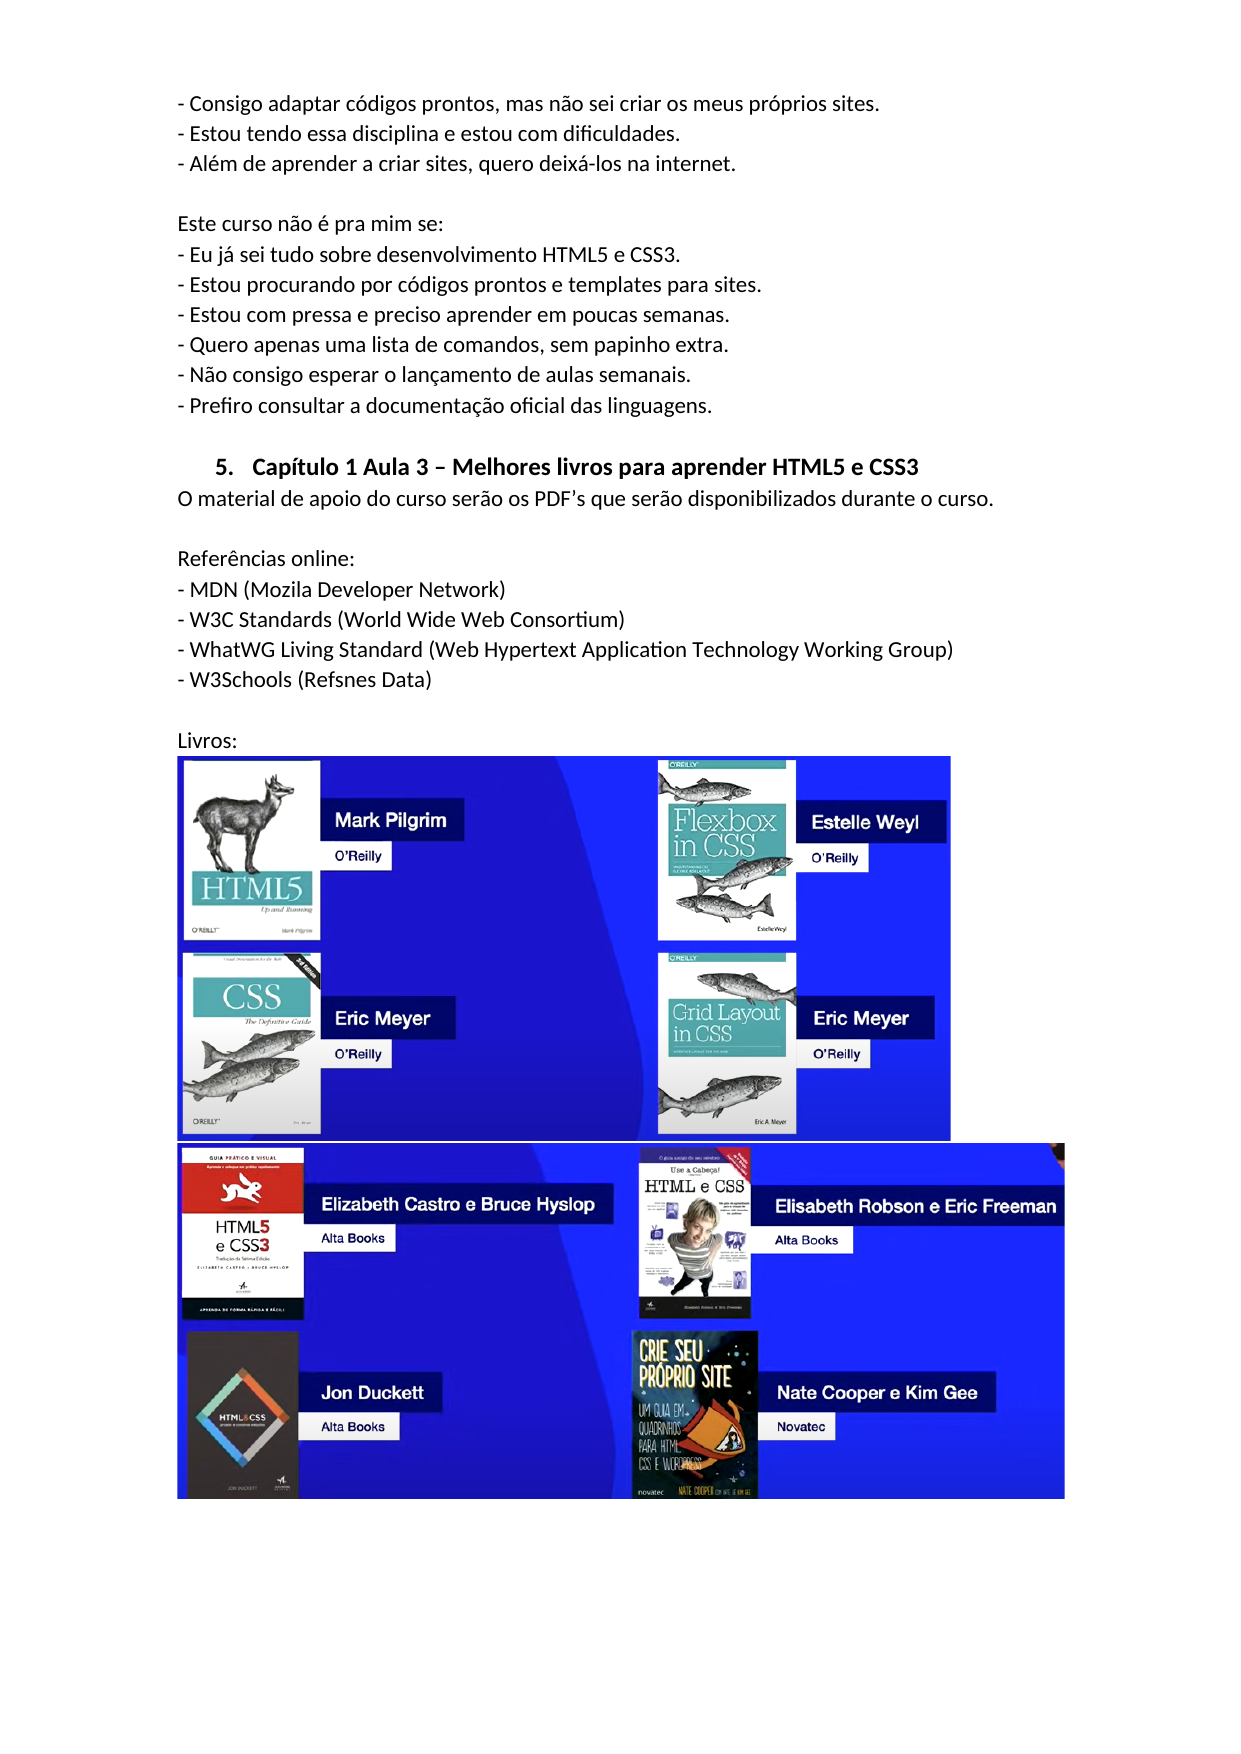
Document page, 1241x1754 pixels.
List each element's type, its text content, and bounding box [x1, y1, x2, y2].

text - Estou com pressa e preciso aprender em poucas semanas. [177, 300, 1063, 328]
picture [177, 1143, 1065, 1499]
text - Consigo adaptar códigos prontos, mas não sei criar os meus próprios sites. [177, 89, 1063, 117]
text - Estou procurando por códigos prontos e templates para sites. [177, 270, 1063, 298]
text Este curso não é pra mim se: [177, 209, 1063, 237]
text - W3C Standards (World Wide Web Consortium) [177, 605, 1063, 633]
text - Não consigo esperar o lançamento de aulas semanais. [177, 361, 1063, 388]
text - WhatWG Living Standard (Web Hypertext Application Technology Working Group) [177, 635, 1063, 663]
text - MDN (Mozila Developer Network) [177, 575, 1063, 603]
text - Eu já sei tudo sobre desenvolvimento HTML5 e CSS3. [177, 240, 1063, 268]
text Referências online: [177, 544, 1063, 572]
text - Estou tendo essa disciplina e estou com dificuldades. [177, 119, 1063, 147]
list Capítulo 1 Aula 3 – Melhores livros para aprender HTML5 e CSS3 [215, 451, 1063, 482]
text - Prefiro consultar a documentação oficial das linguagens. [177, 391, 1063, 419]
text Livros: [177, 726, 1063, 754]
text - Além de aprender a criar sites, quero deixá-los na internet. [177, 149, 1063, 177]
text O material de apoio do curso serão os PDF’s que serão disponibilizados durante o curso. [177, 484, 1063, 512]
text - Quero apenas uma lista de comandos, sem papinho extra. [177, 330, 1063, 358]
text - W3Schools (Refsnes Data) [177, 665, 1063, 693]
picture [177, 756, 951, 1141]
